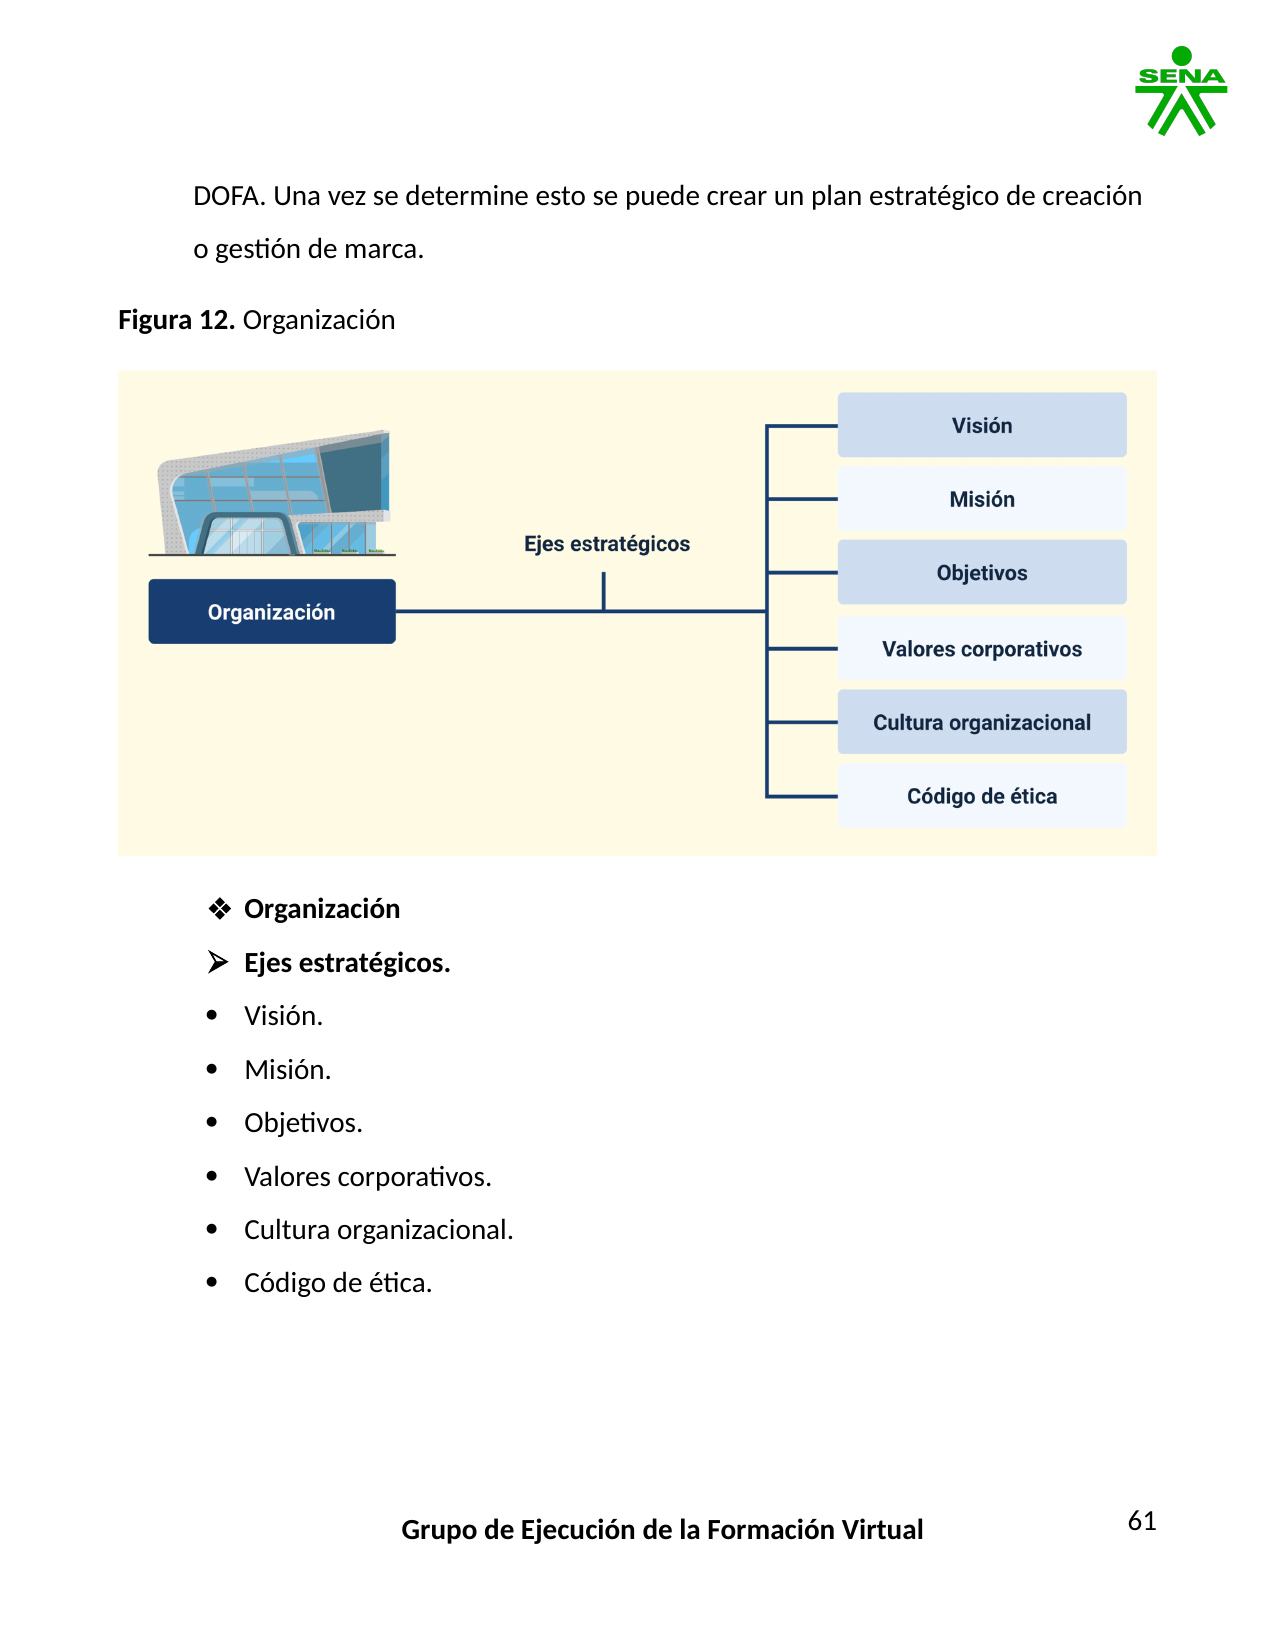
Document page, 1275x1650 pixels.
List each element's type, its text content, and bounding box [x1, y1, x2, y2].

list Cultura organizacional. [207, 1211, 1157, 1247]
list Organización [207, 891, 1157, 926]
list Código de ética. [207, 1264, 1157, 1300]
list Visión. [207, 997, 1157, 1033]
list Misión. [207, 1051, 1157, 1086]
list Objetivos. [207, 1104, 1157, 1140]
list Valores corporativos. [207, 1158, 1157, 1193]
text Figura 12. Organización [118, 301, 1157, 336]
picture [118, 370, 1157, 856]
picture [1135, 46, 1228, 136]
list Ejes estratégicos. [207, 944, 1157, 979]
